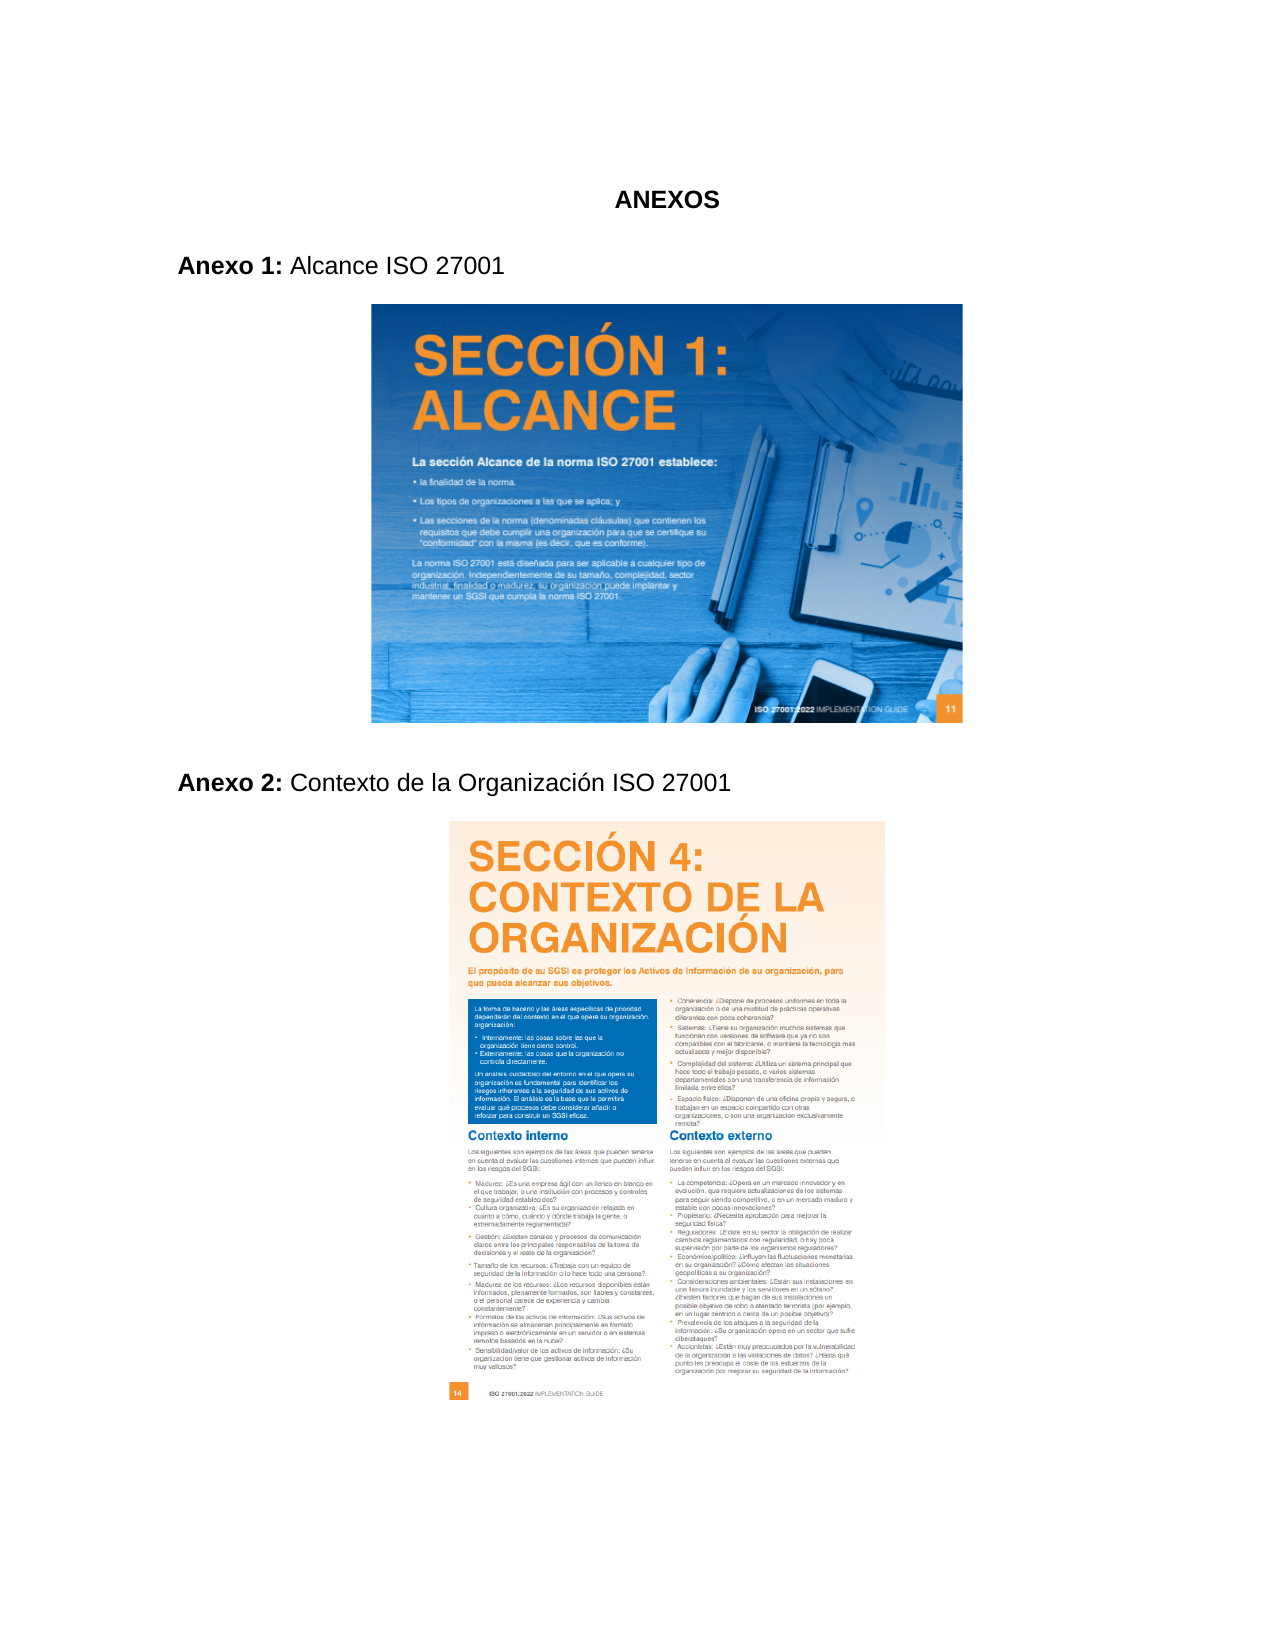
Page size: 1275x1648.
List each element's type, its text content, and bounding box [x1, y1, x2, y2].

subtitle ANEXOS [177, 185, 1157, 214]
picture [449, 821, 885, 1400]
picture [371, 304, 963, 723]
